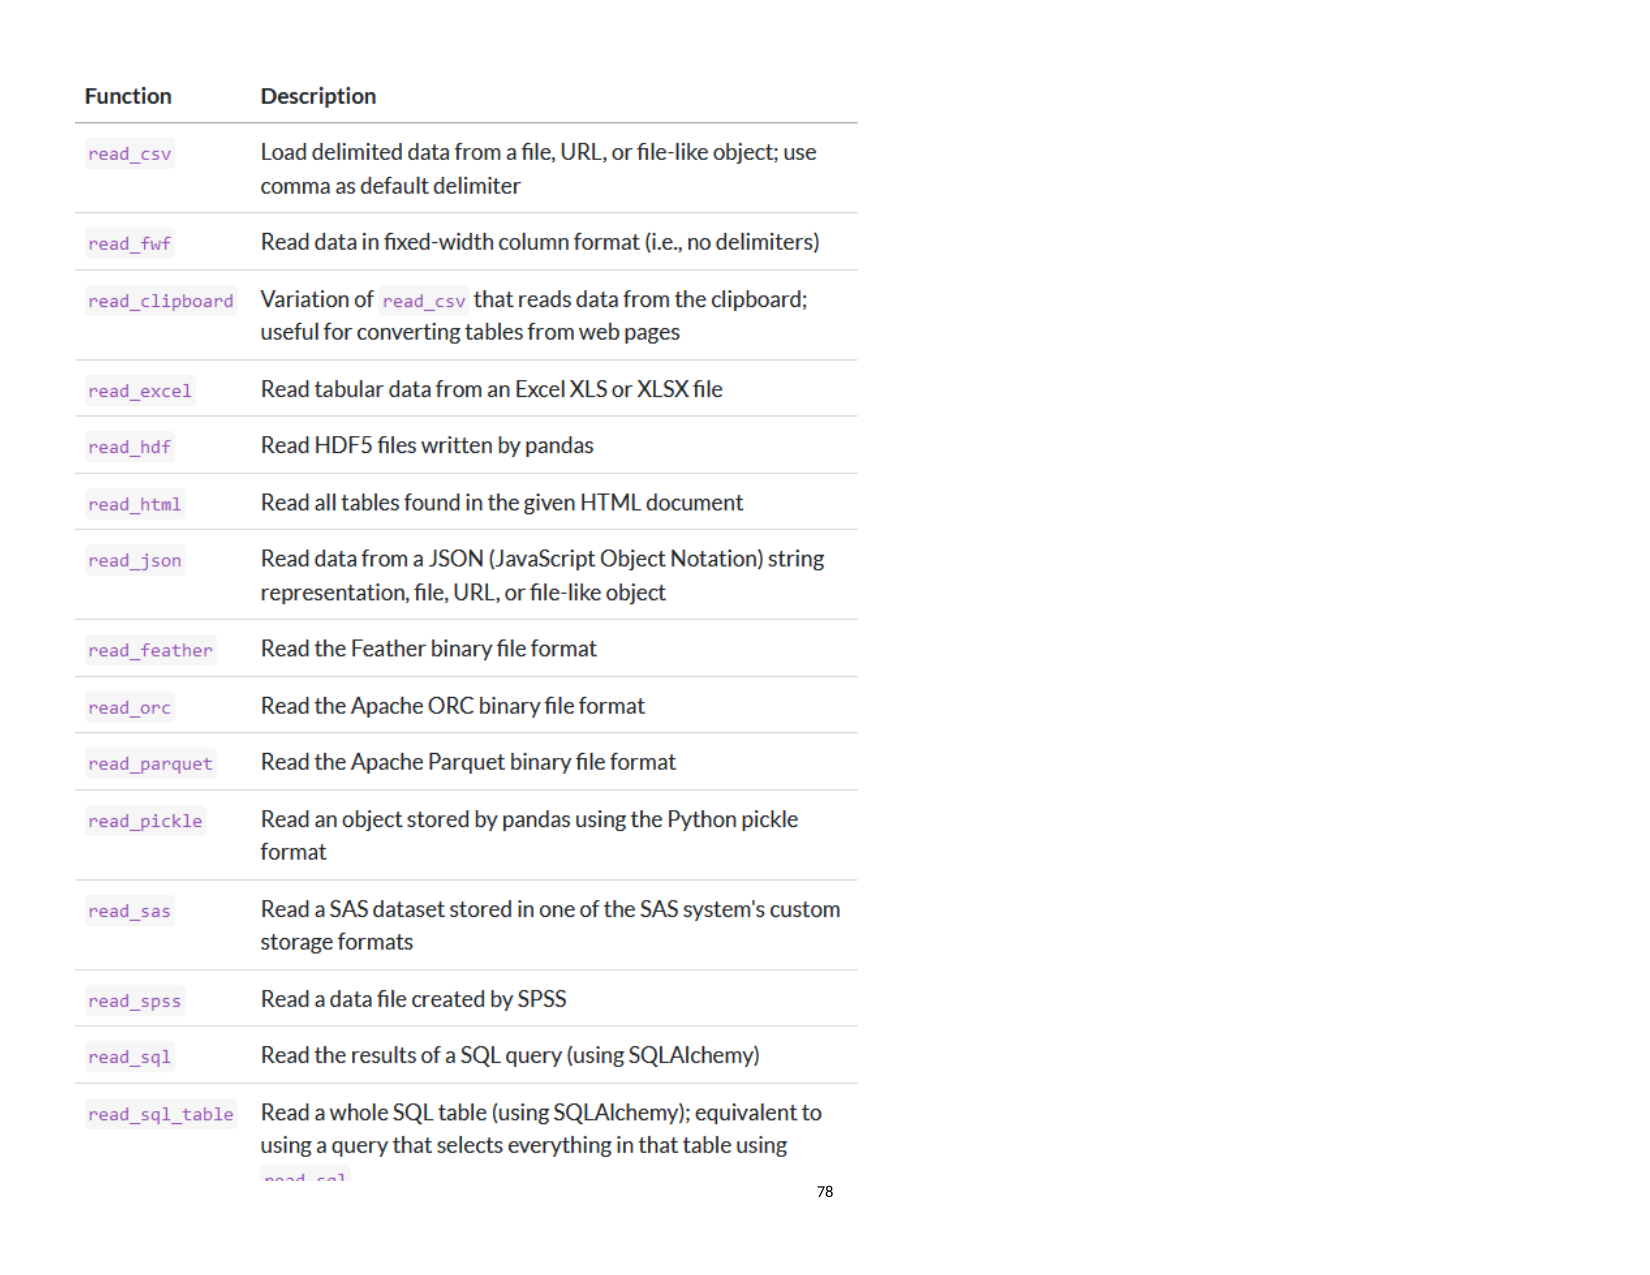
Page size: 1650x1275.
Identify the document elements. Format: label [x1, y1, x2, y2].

picture [75, 75, 858, 1181]
